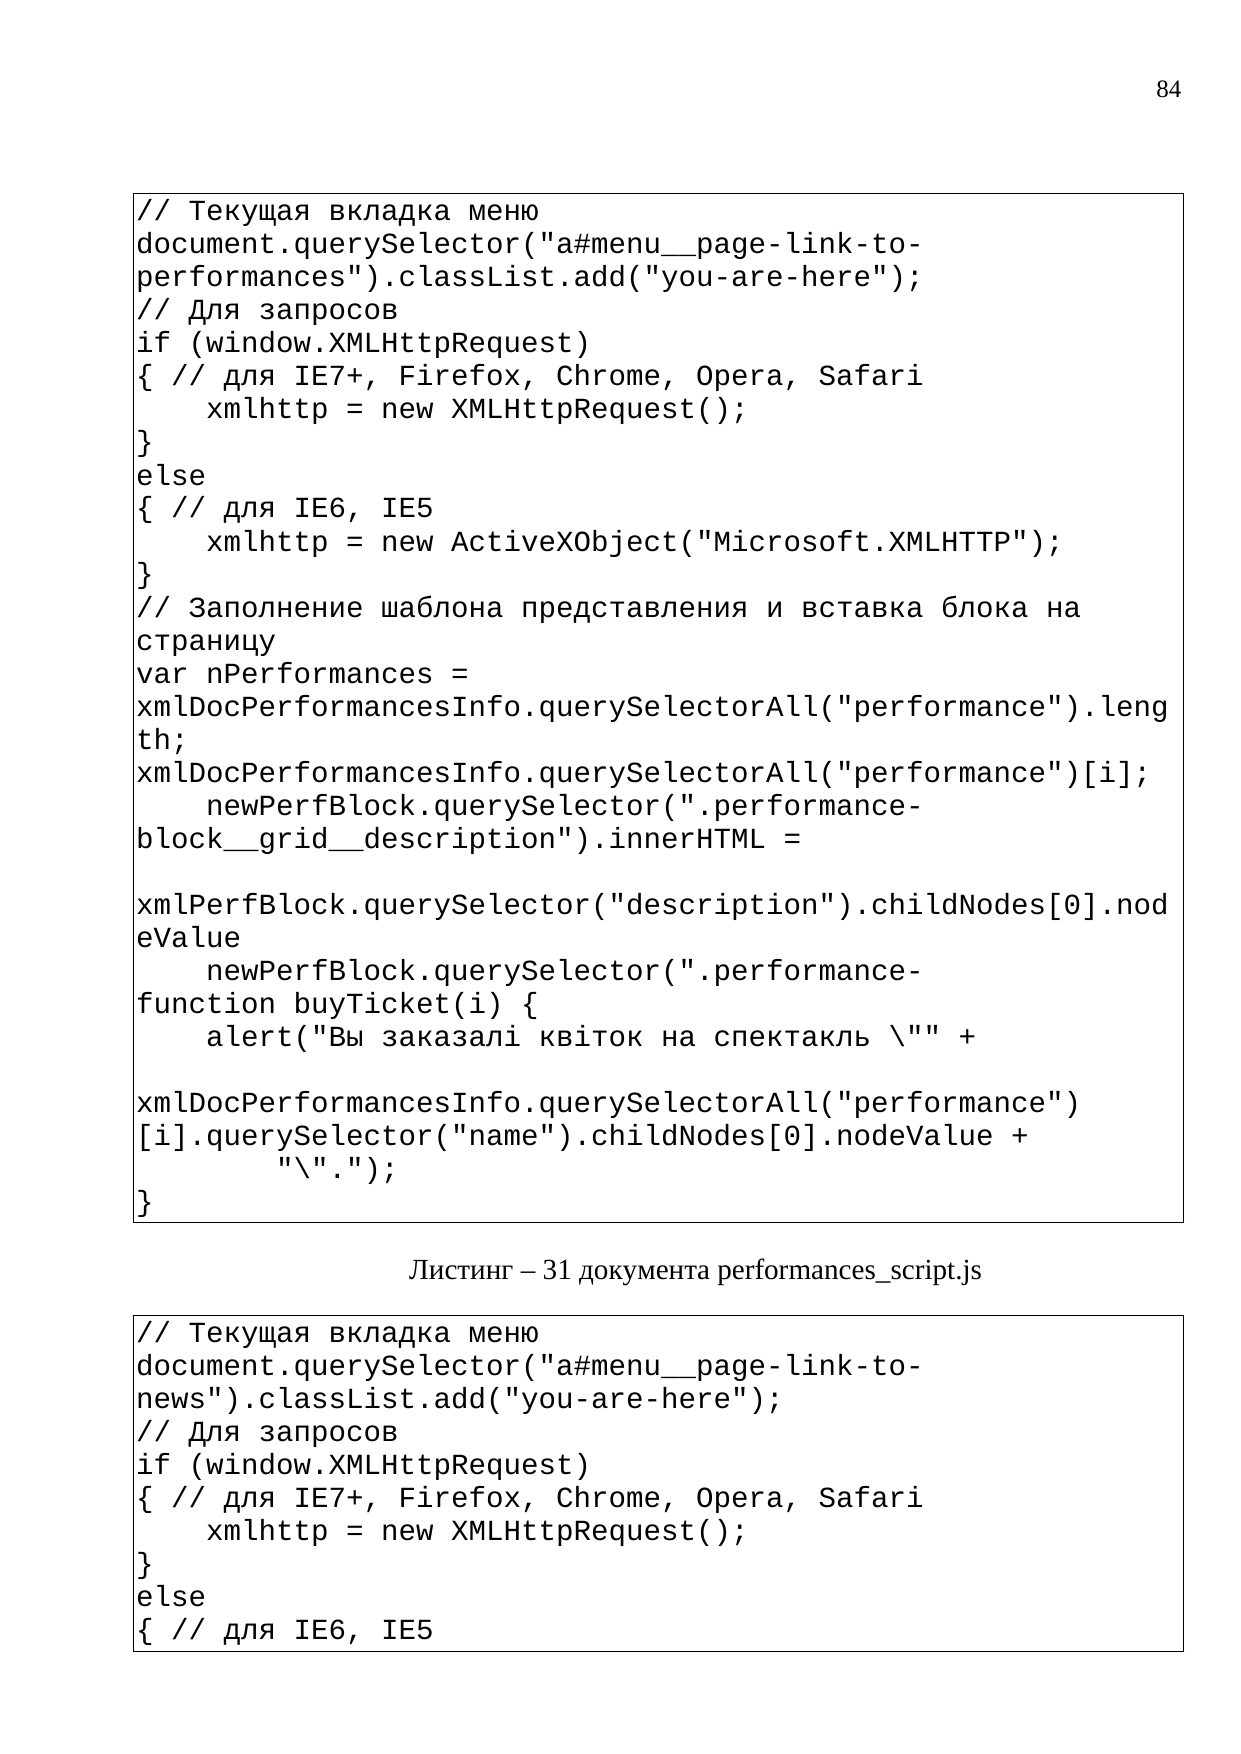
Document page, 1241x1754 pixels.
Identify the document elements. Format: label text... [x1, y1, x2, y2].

text xmlDocPerformancesInfo.querySelectorAll("performance")[i]; [136, 758, 1181, 791]
text xmlhttp = new XMLHttpRequest(); [136, 1516, 1181, 1549]
text } [136, 428, 1181, 461]
text // Для запросов [136, 296, 1181, 328]
text else [136, 461, 1181, 494]
text // Заполнение шаблона представления и вставка блока на страницу [136, 593, 1181, 659]
text function buyTicket(i) { [136, 989, 1181, 1022]
text if (window.XMLHttpRequest) [136, 328, 1181, 362]
text if (window.XMLHttpRequest) [136, 1450, 1181, 1483]
text } [136, 1549, 1181, 1582]
text xmlhttp = new XMLHttpRequest(); [136, 394, 1181, 428]
text alert("Вы заказалі квіток на спектакль \"" + [136, 1022, 1181, 1055]
text xmlPerfBlock.querySelector("description").childNodes[0].nodeValue [136, 857, 1181, 956]
text } [134, 1184, 1183, 1222]
text document.querySelector("a#menu__page-link-to-news").classList.add("you-are-here"); [136, 1351, 1181, 1417]
text xmlhttp = new ActiveXObject("Microsoft.XMLHTTP"); [136, 527, 1181, 560]
text "\"."); [136, 1154, 1181, 1184]
text } [136, 560, 1181, 593]
text // Текущая вкладка меню [134, 1316, 1183, 1351]
text { // для IE7+, Firefox, Chrome, Opera, Safari [136, 362, 1181, 394]
text var nPerformances = xmlDocPerformancesInfo.querySelectorAll("performance").length; [136, 659, 1181, 758]
text // Текущая вкладка меню [134, 194, 1183, 229]
text { // для IE6, IE5 [136, 494, 1181, 527]
text Листинг – 31 документа performances_script.js [136, 1252, 1181, 1286]
text { // для IE6, IE5 [134, 1612, 1183, 1651]
text document.querySelector("a#menu__page-link-to-performances").classList.add("you-are-here"); [136, 229, 1181, 296]
text newPerfBlock.querySelector(".performance-block__grid__description").innerHTML = [136, 791, 1181, 857]
text xmlDocPerformancesInfo.querySelectorAll("performance")[i].querySelector("name").childNodes[0].nodeValue + [136, 1055, 1181, 1154]
text newPerfBlock.querySelector(".performance- [136, 956, 1181, 989]
text else [136, 1582, 1181, 1612]
text // Для запросов [136, 1417, 1181, 1450]
text { // для IE7+, Firefox, Chrome, Opera, Safari [136, 1483, 1181, 1516]
